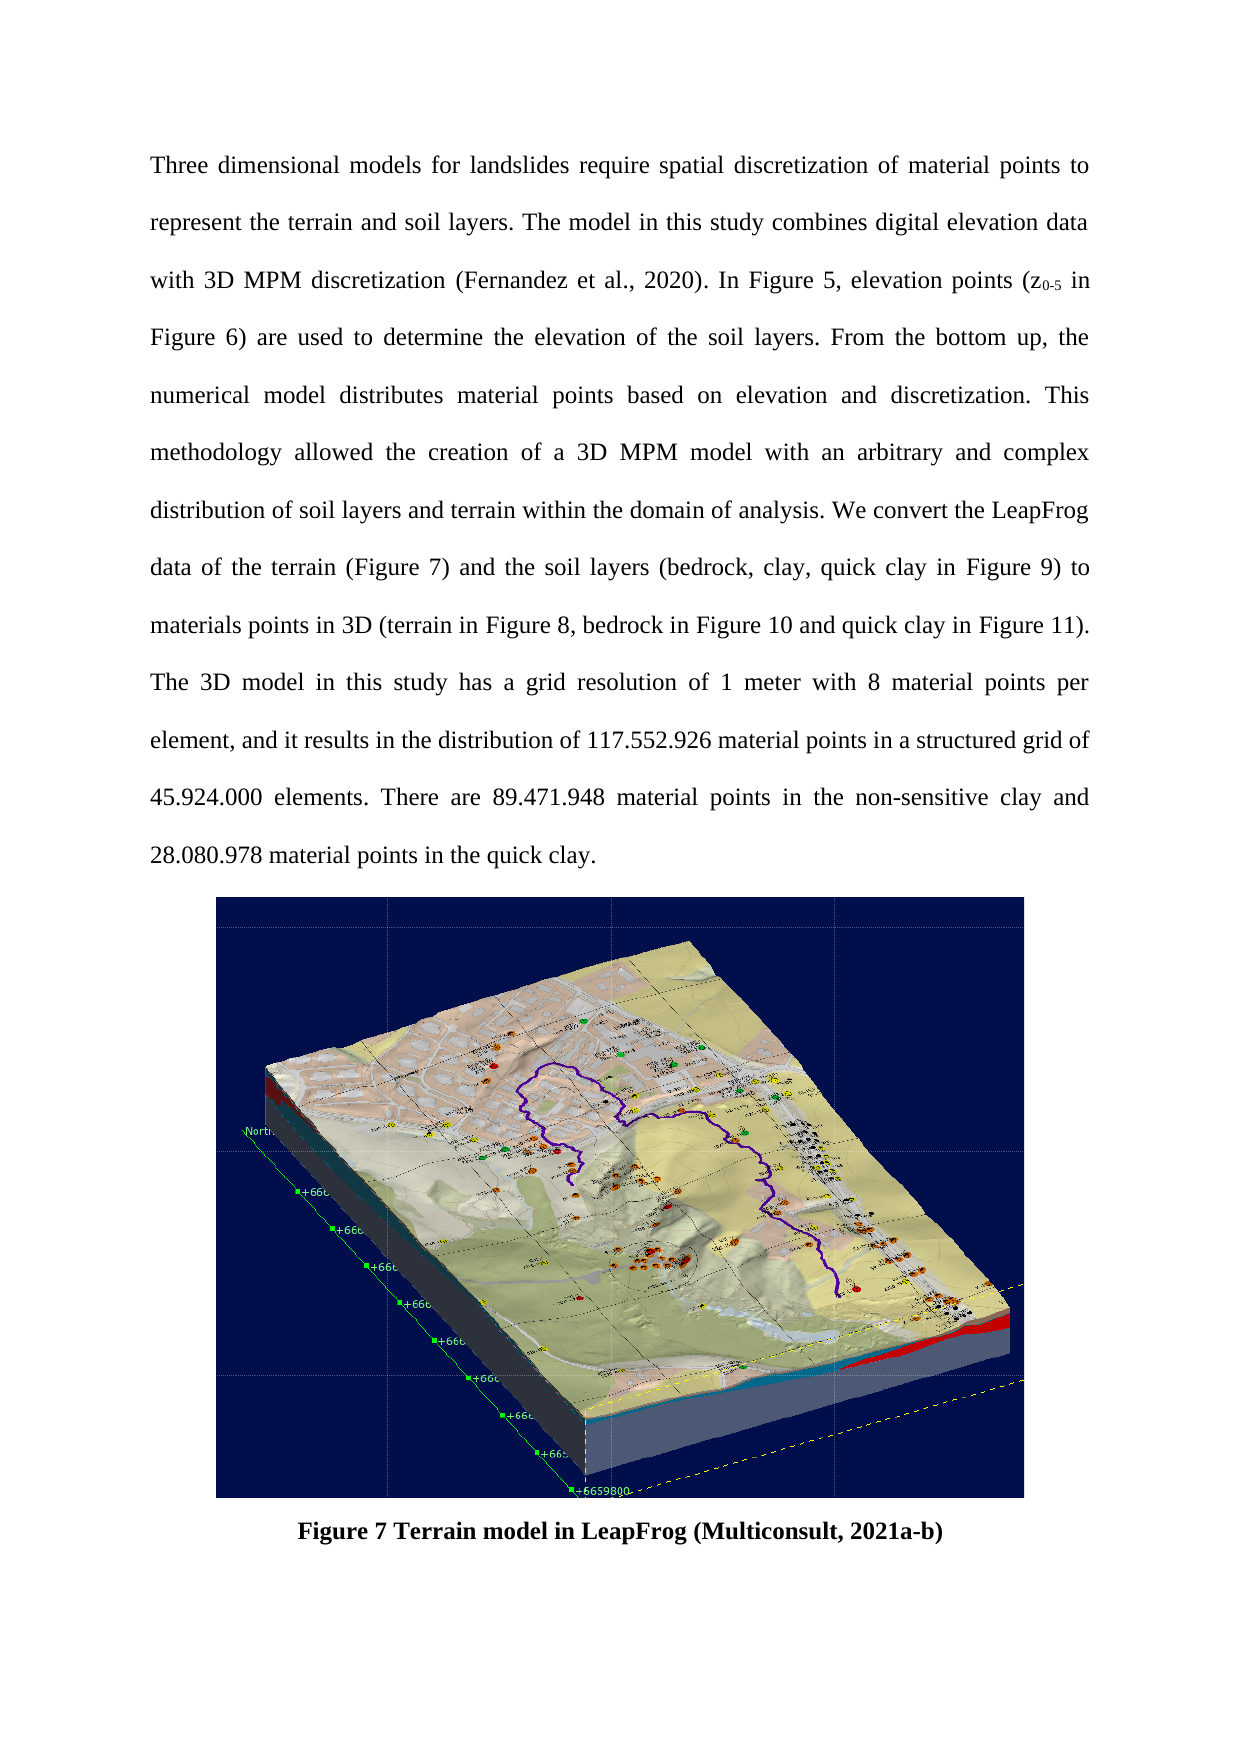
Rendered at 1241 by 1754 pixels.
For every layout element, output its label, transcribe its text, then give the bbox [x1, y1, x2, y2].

picture [216, 897, 1025, 1498]
